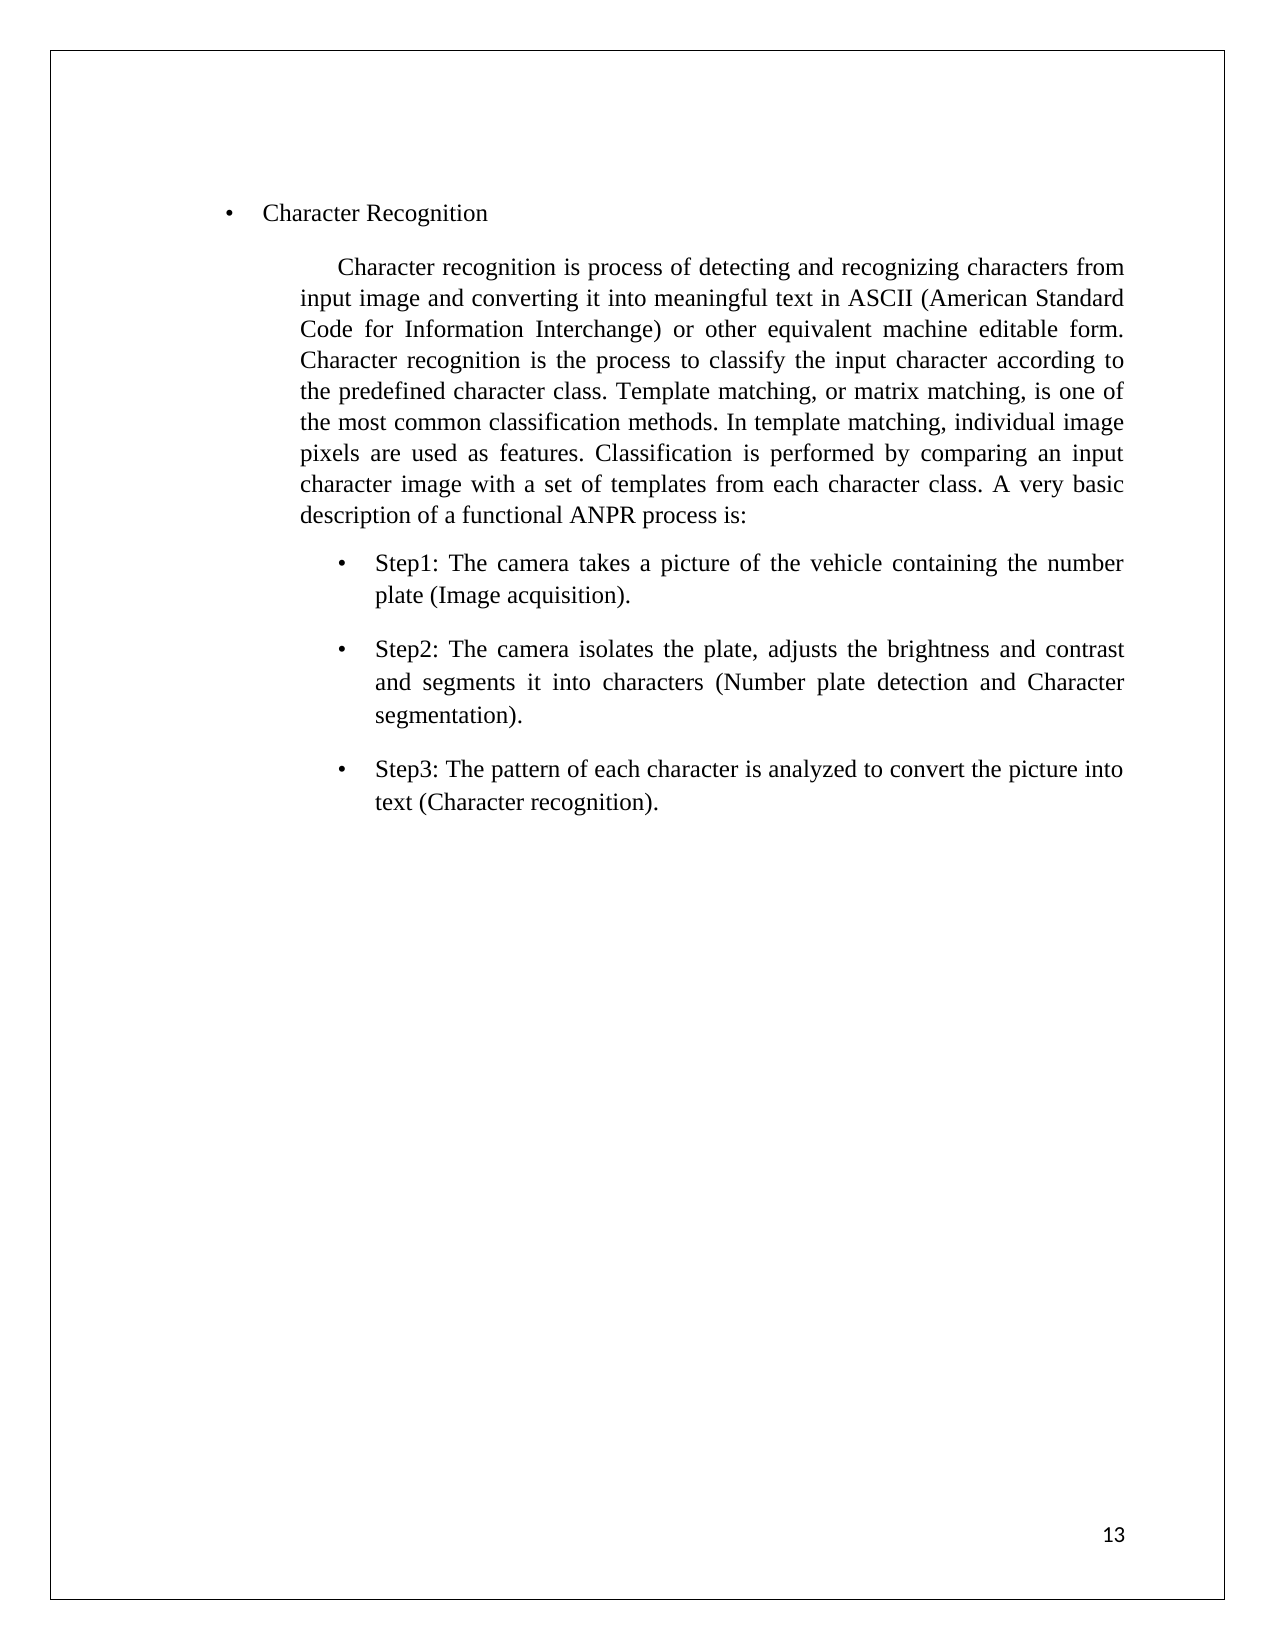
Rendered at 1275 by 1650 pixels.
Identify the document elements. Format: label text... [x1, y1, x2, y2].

list Step3: The pattern of each character is analyzed to convert the picture into text (Character recognition). [337, 754, 1125, 816]
text Character recognition is process of detecting and recognizing characters from input image and converting it into meaningful text in ASCII (American Standard Code for Information Interchange) or other equivalent machine editable form. Character recognition is the process to classify the input character according to the predefined character class. Template matching, or matrix matching, is one of the most common classification methods. In template matching, individual image pixels are used as features. Classification is performed by comparing an input character image with a set of templates from each character class. A very basic description of a functional ANPR process is: [300, 252, 1125, 529]
list Character Recognition [225, 198, 1125, 226]
list Step1: The camera takes a picture of the vehicle containing the number plate (Image acquisition). [337, 548, 1125, 609]
list Step2: The camera isolates the plate, adjusts the brightness and contrast and segments it into characters (Number plate detection and Character segmentation). [337, 634, 1125, 729]
